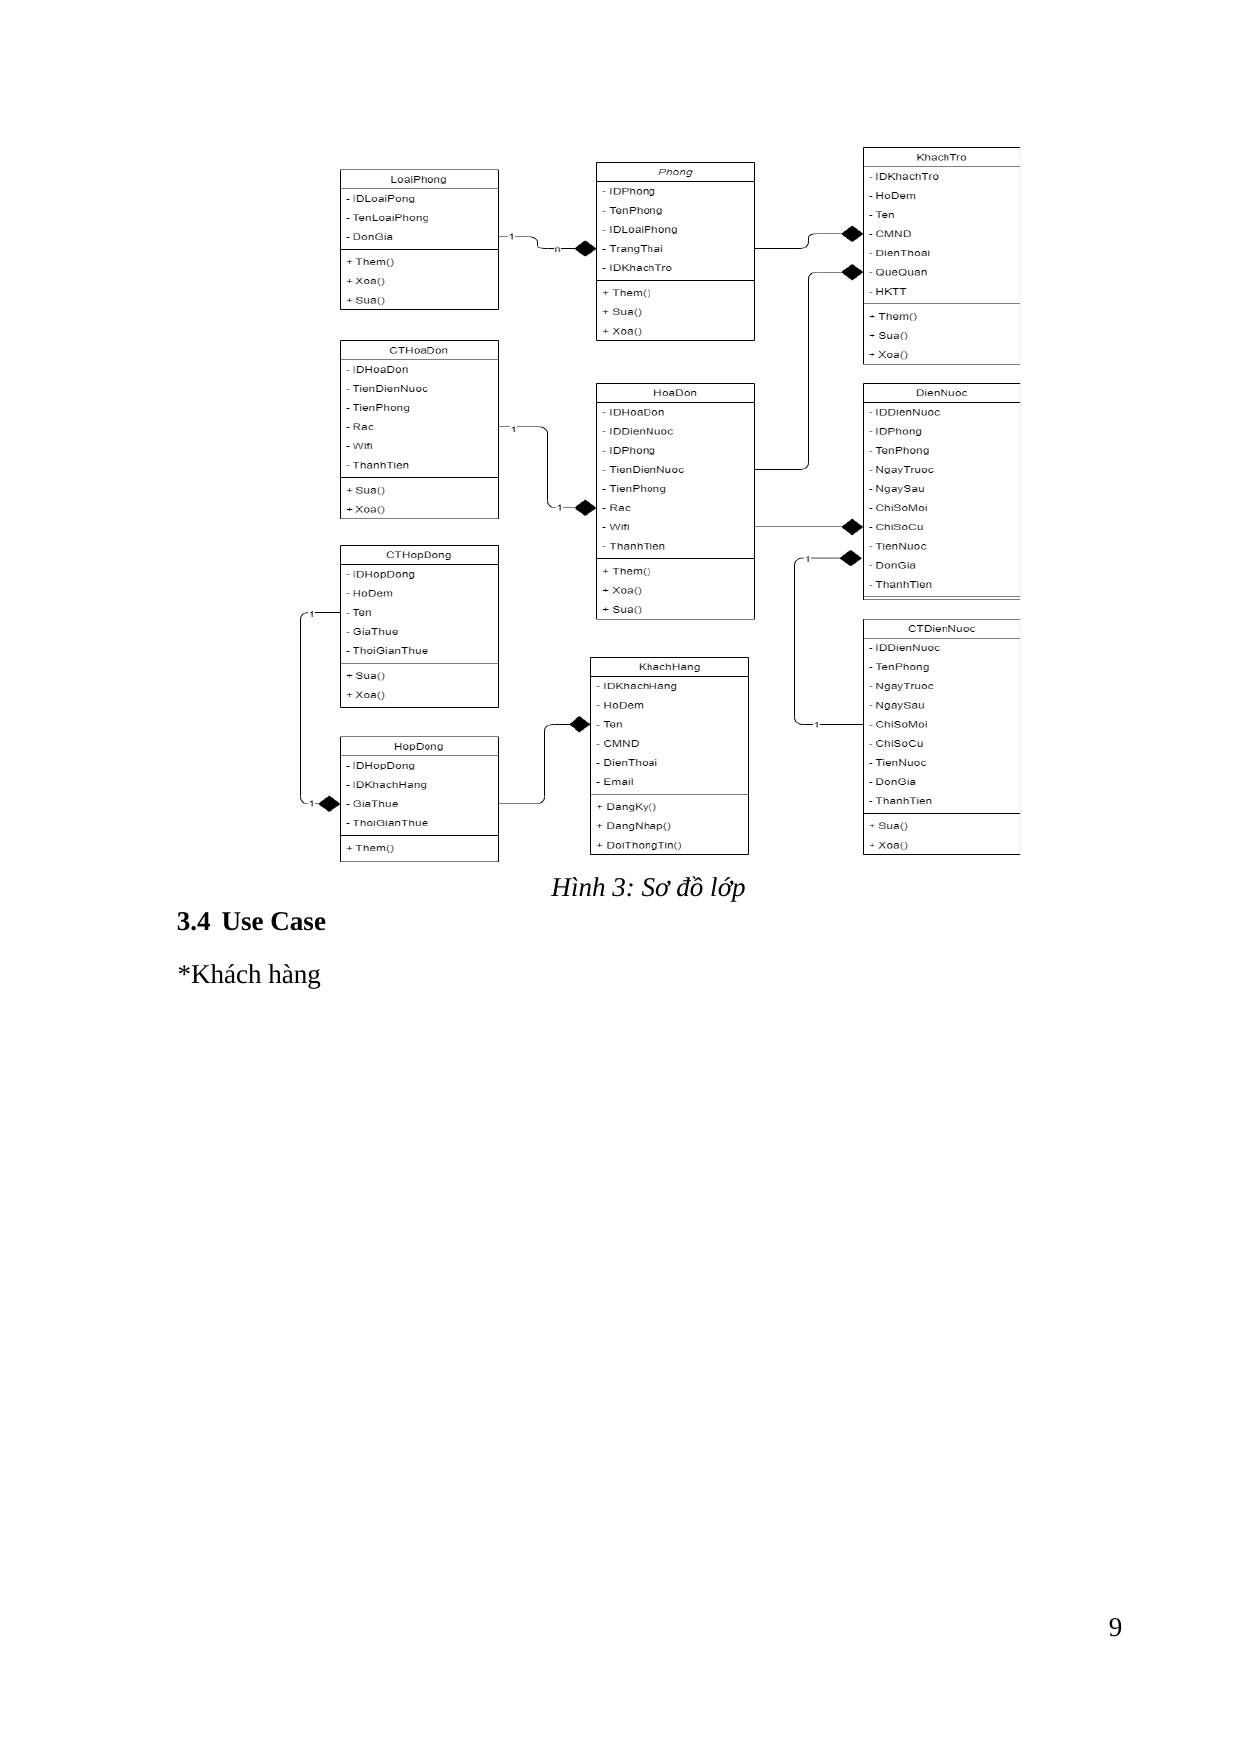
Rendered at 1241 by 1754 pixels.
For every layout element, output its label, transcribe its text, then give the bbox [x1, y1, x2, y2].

text *Khách hàng [177, 958, 1122, 989]
picture [279, 147, 1021, 862]
text Hình 3: Sơ đồ lớp [177, 871, 1122, 902]
subtitle Use Case [177, 905, 1122, 936]
